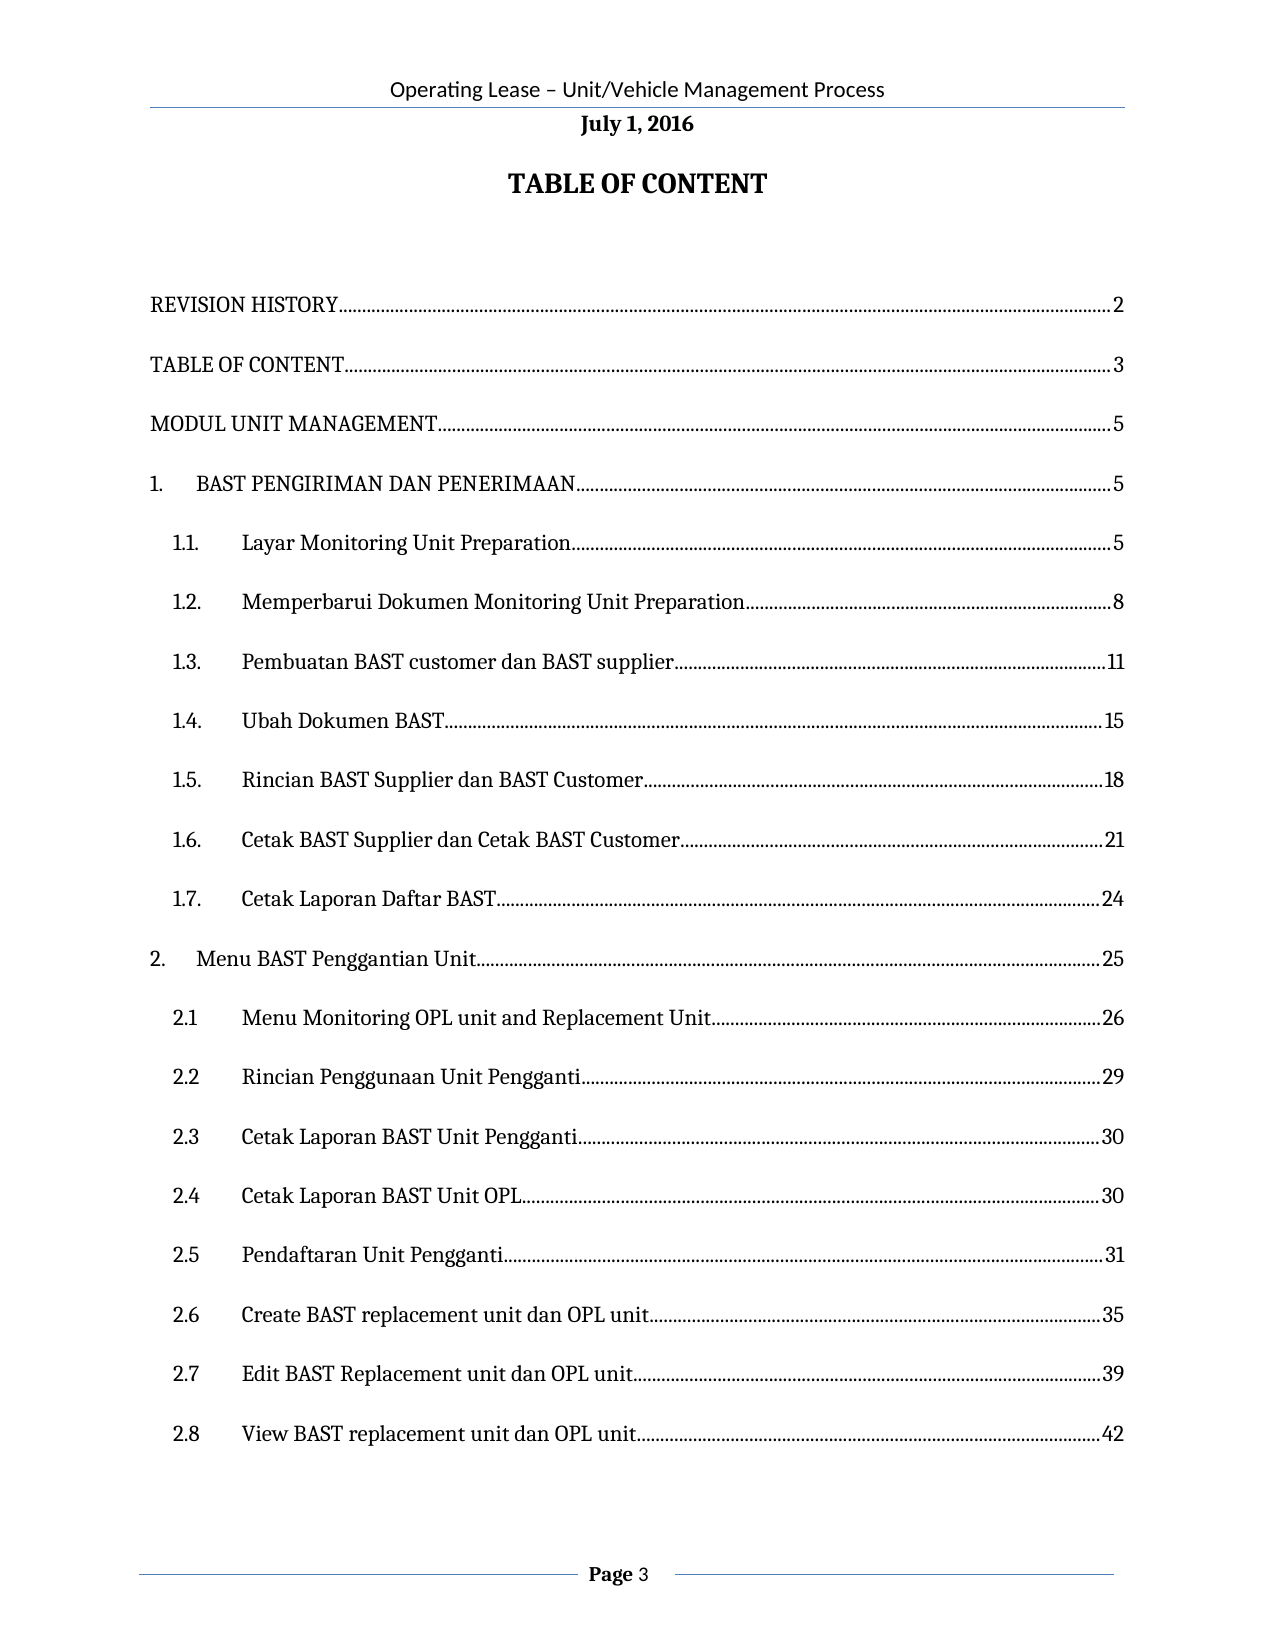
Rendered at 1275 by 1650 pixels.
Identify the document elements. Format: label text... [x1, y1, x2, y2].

subtitle TABLE OF CONTENT [150, 167, 1125, 200]
